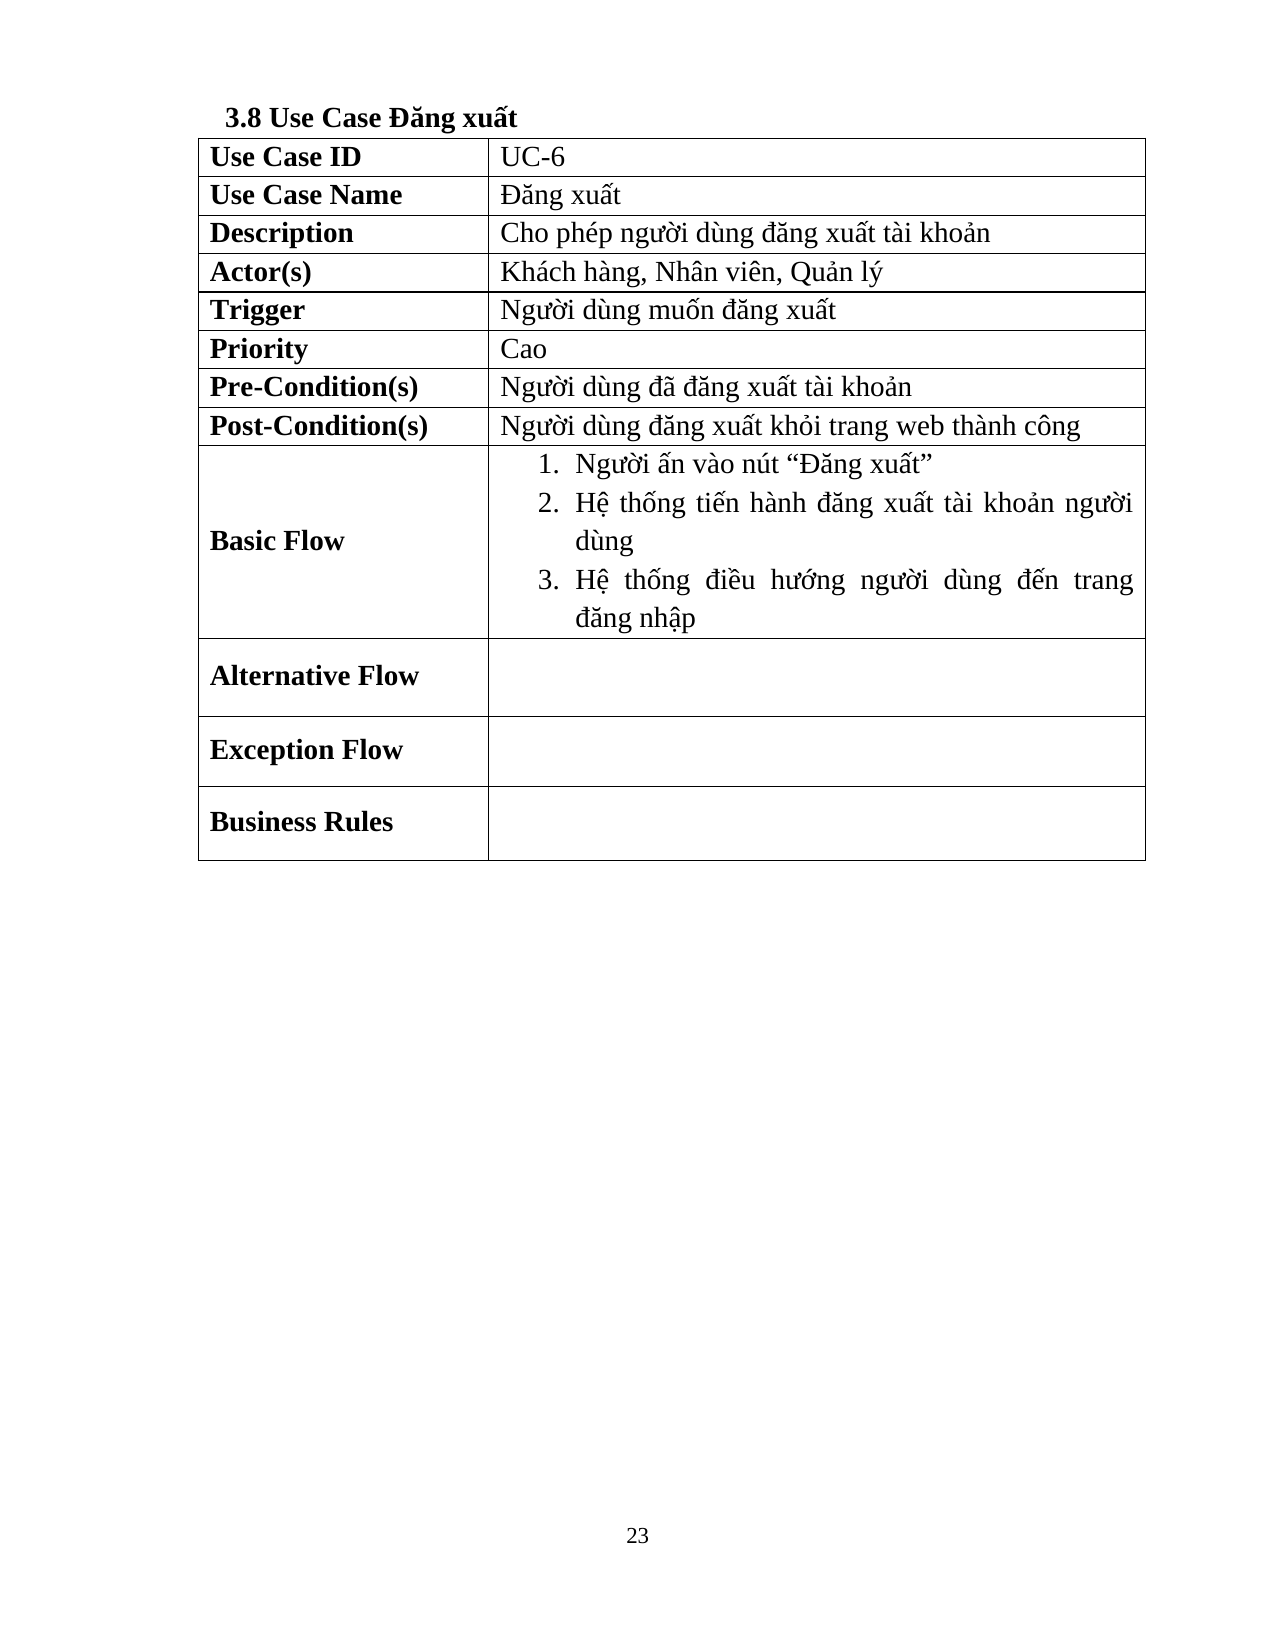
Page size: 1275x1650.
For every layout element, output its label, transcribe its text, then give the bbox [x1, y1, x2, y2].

table_header Use Case ID [199, 139, 488, 176]
table_cell Post-Condition(s) [199, 408, 488, 445]
table_cell Khách hàng, Nhân viên, Quản lý [489, 254, 1145, 291]
subtitle 3.8 Use Case Đăng xuất [150, 100, 1200, 133]
table_cell Pre-Condition(s) [199, 369, 488, 407]
table_cell Người dùng muốn đăng xuất [489, 293, 1145, 330]
table_cell Cao [489, 331, 1145, 368]
table_cell Basic Flow [199, 446, 488, 638]
table_cell Exception Flow [199, 717, 488, 786]
table_cell Use Case Name [199, 177, 488, 214]
table_header UC-6 [489, 139, 1145, 176]
table_cell [489, 639, 1145, 716]
table_cell [489, 717, 1145, 786]
table_cell Actor(s) [199, 254, 488, 291]
table_cell Người ấn vào nút “Đăng xuất” Hệ thống tiến hành đăng xuất tài khoản người dùng Hệ thống điều hướng người dùng đến trang đăng nhập [489, 446, 1145, 638]
table_cell Người dùng đăng xuất khỏi trang web thành công [489, 408, 1145, 445]
table_cell Description [199, 216, 488, 253]
table_cell [489, 787, 1145, 860]
table_cell Người dùng đã đăng xuất tài khoản [489, 369, 1145, 407]
table_cell Priority [199, 331, 488, 368]
table_cell Cho phép người dùng đăng xuất tài khoản [489, 216, 1145, 253]
table_cell Đăng xuất [489, 177, 1145, 214]
table_cell Business Rules [199, 787, 488, 860]
table_cell Alternative Flow [199, 639, 488, 716]
table_cell Trigger [199, 293, 488, 330]
